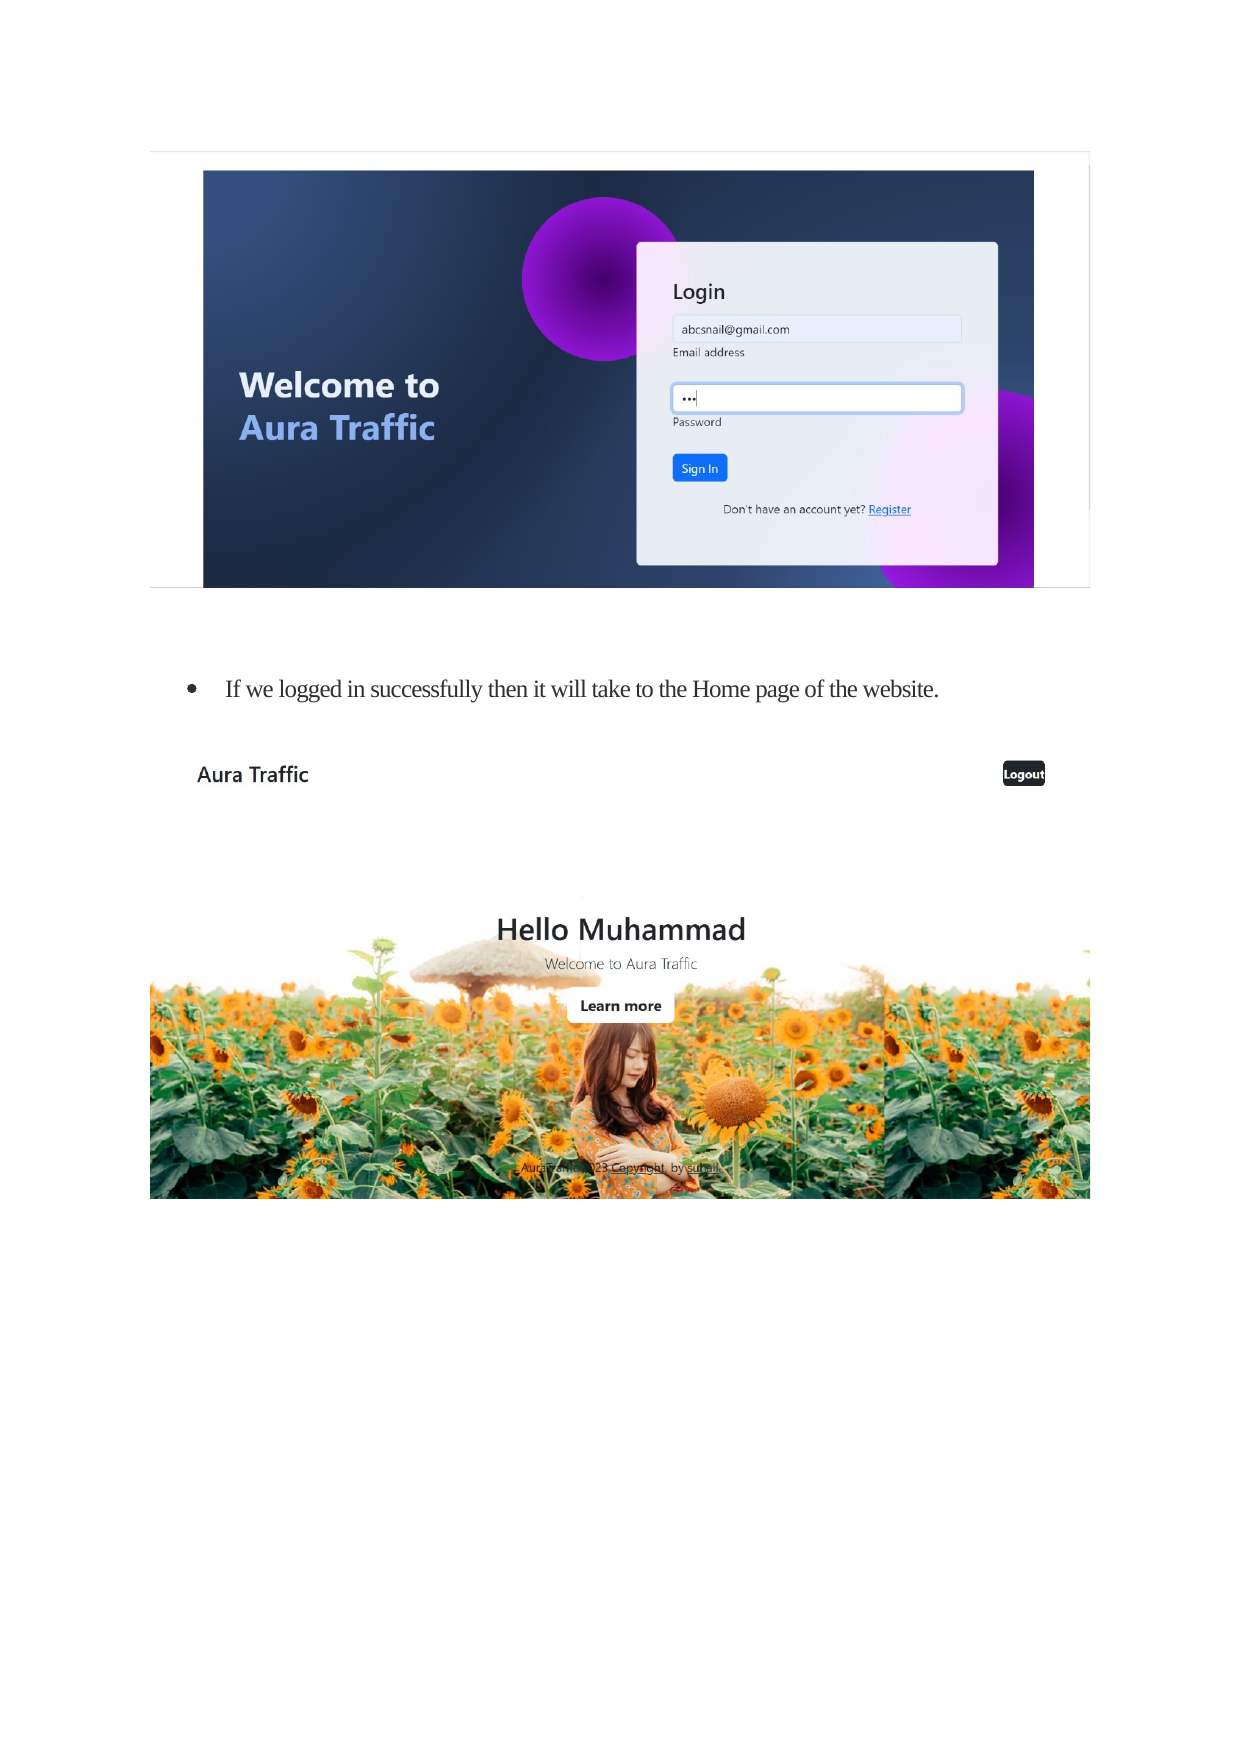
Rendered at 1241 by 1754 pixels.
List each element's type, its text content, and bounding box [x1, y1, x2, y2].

list If we logged in successfully then it will take to the Home page of the website. [187, 674, 1090, 703]
picture [150, 150, 1091, 588]
picture [150, 752, 1091, 1199]
